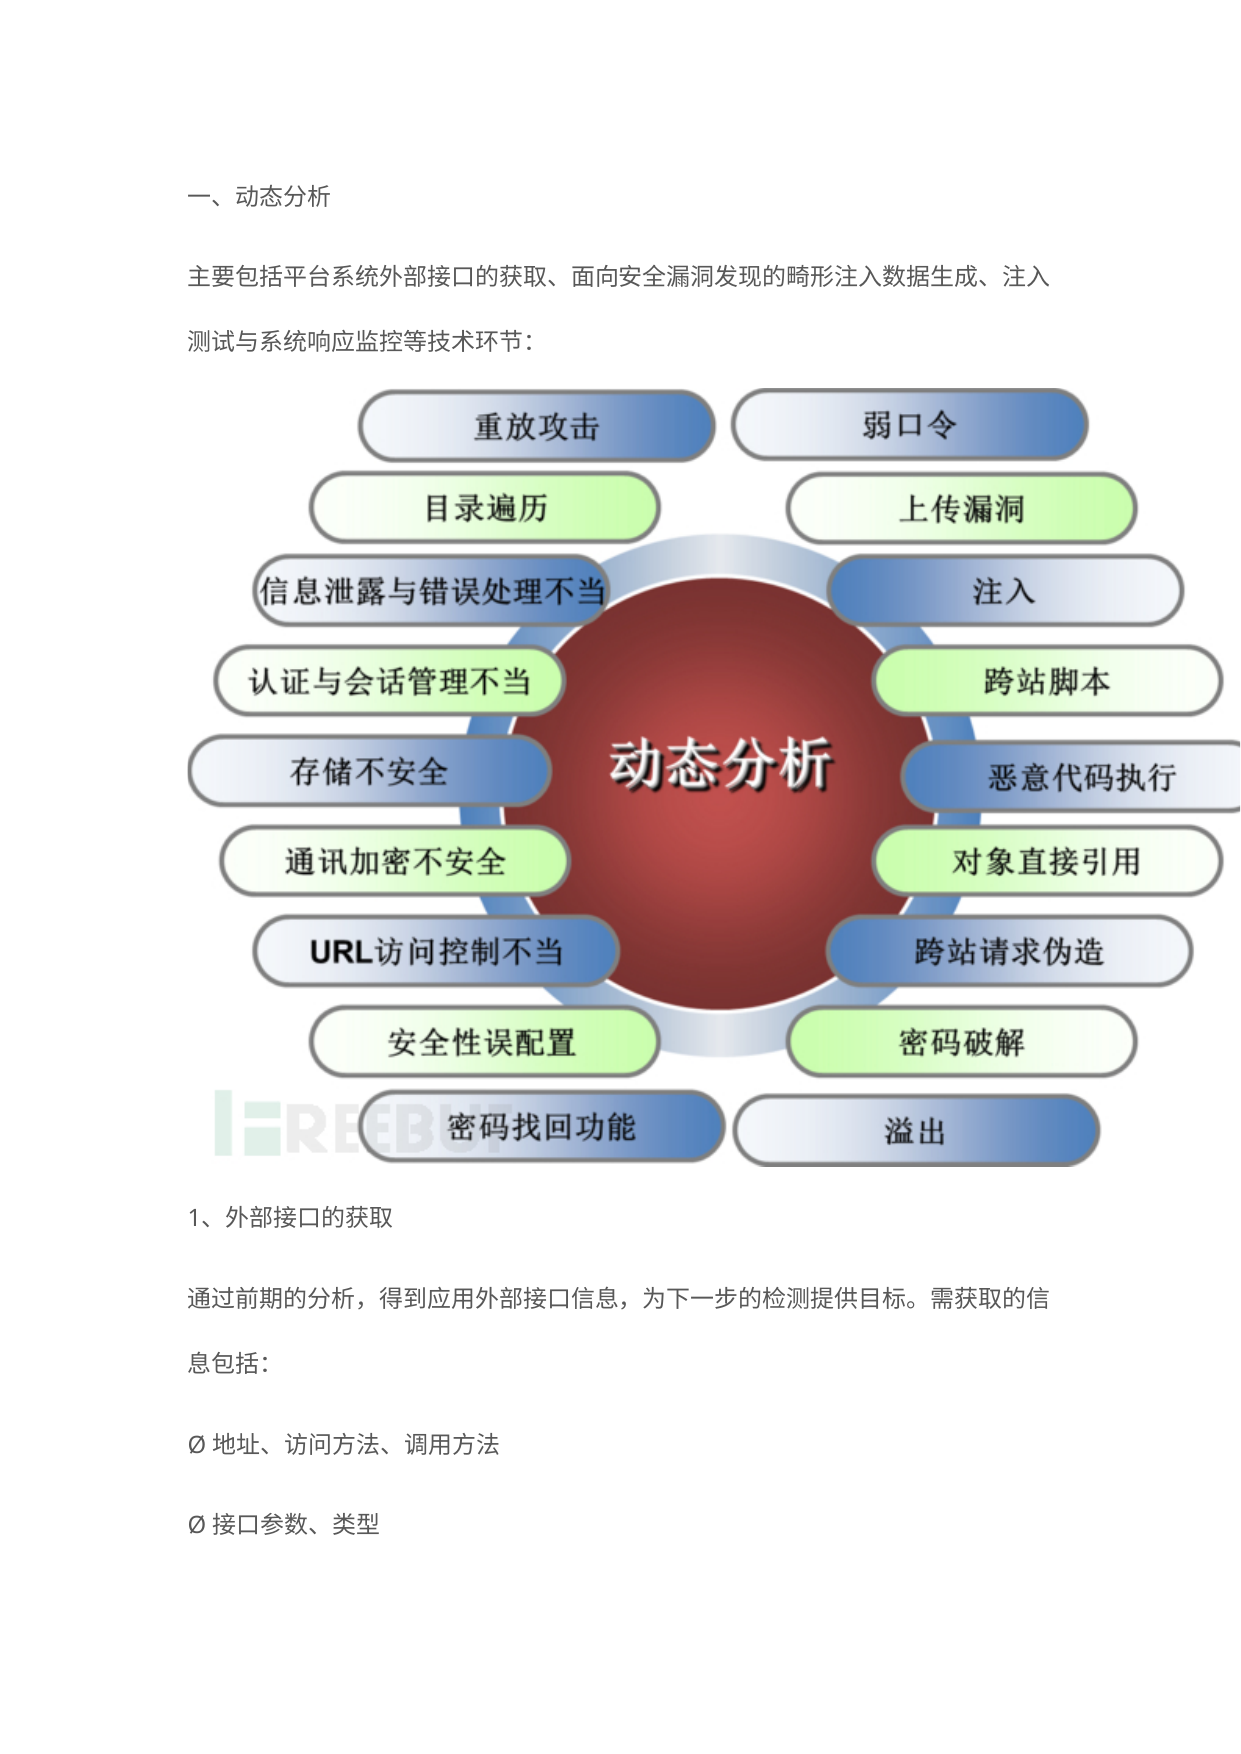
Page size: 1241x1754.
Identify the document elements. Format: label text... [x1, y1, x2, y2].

picture [187, 388, 1241, 1167]
text 主要包括平台系统外部接口的获取、面向安全漏洞发现的畸形注入数据生成、注入测试与系统响应监控等技术环节： [187, 243, 1053, 373]
text 一、动态分析 [187, 162, 1053, 227]
text 1、外部接口的获取 [187, 1184, 1053, 1249]
text Ø 地址、访问方法、调用方法 [187, 1410, 1053, 1475]
text 通过前期的分析，得到应用外部接口信息，为下一步的检测提供目标。需获取的信息包括： [187, 1264, 1053, 1394]
text Ø 接口参数、类型 [187, 1491, 1053, 1556]
